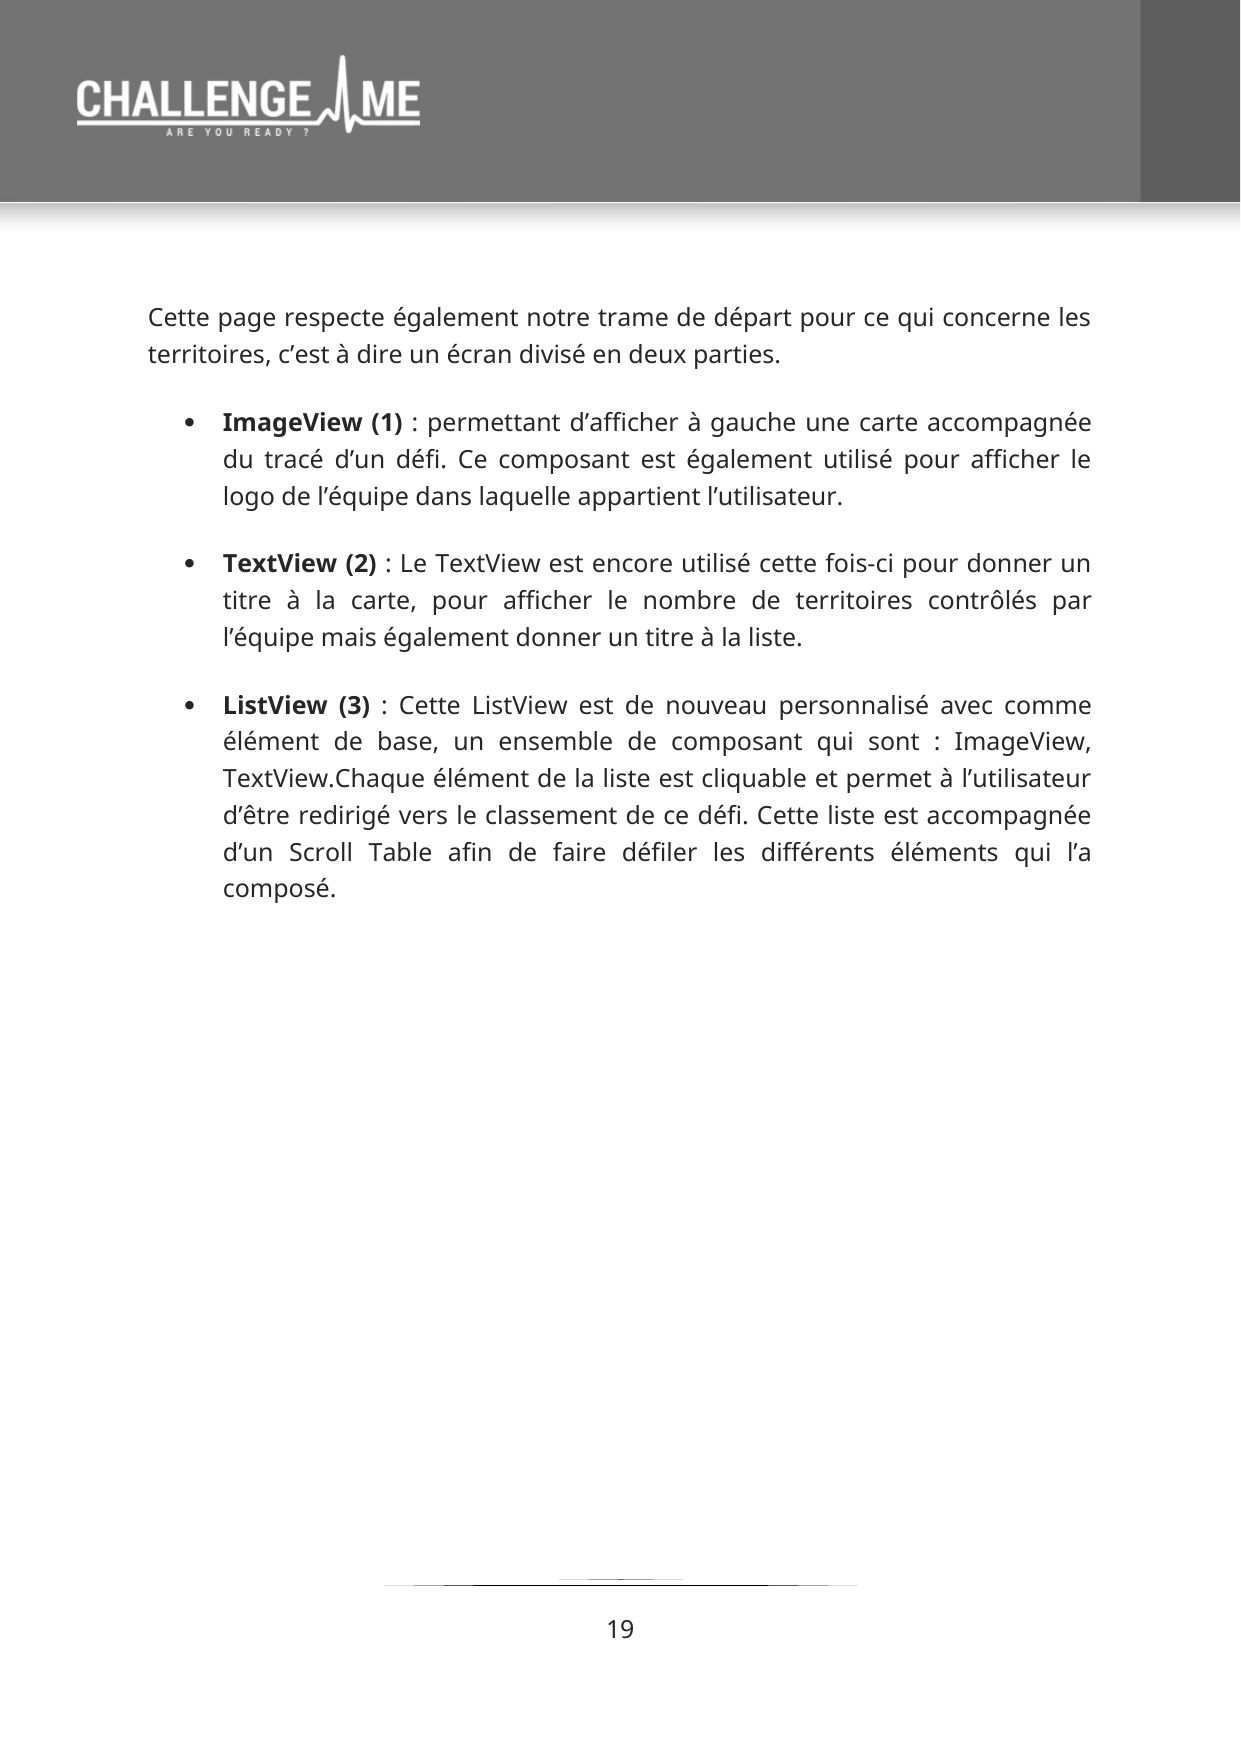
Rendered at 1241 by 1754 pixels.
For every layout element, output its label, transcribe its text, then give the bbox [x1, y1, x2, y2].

text Cette page respecte également notre trame de départ pour ce qui concerne les territoires, c’est à dire un écran divisé en deux parties. [148, 300, 1093, 371]
list ImageView (1) : permettant d’afficher à gauche une carte accompagnée du tracé d’un défi. Ce composant est également utilisé pour afficher le logo de l’équipe dans laquelle appartient l’utilisateur. [185, 404, 1093, 512]
list TextView (2) : Le TextView est encore utilisé cette fois-ci pour donner un titre à la carte, pour afficher le nombre de territoires contrôlés par l’équipe mais également donner un titre à la liste. [185, 546, 1093, 653]
picture [0, 0, 1241, 257]
list ListView (3) : Cette ListView est de nouveau personnalisé avec comme élément de base, un ensemble de composant qui sont : ImageView, TextView.Chaque élément de la liste est cliquable et permet à l’utilisateur d’être redirigé vers le classement de ce défi. Cette liste est accompagnée d’un Scroll Table afin de faire défiler les différents éléments qui l’a composé. [185, 687, 1093, 905]
